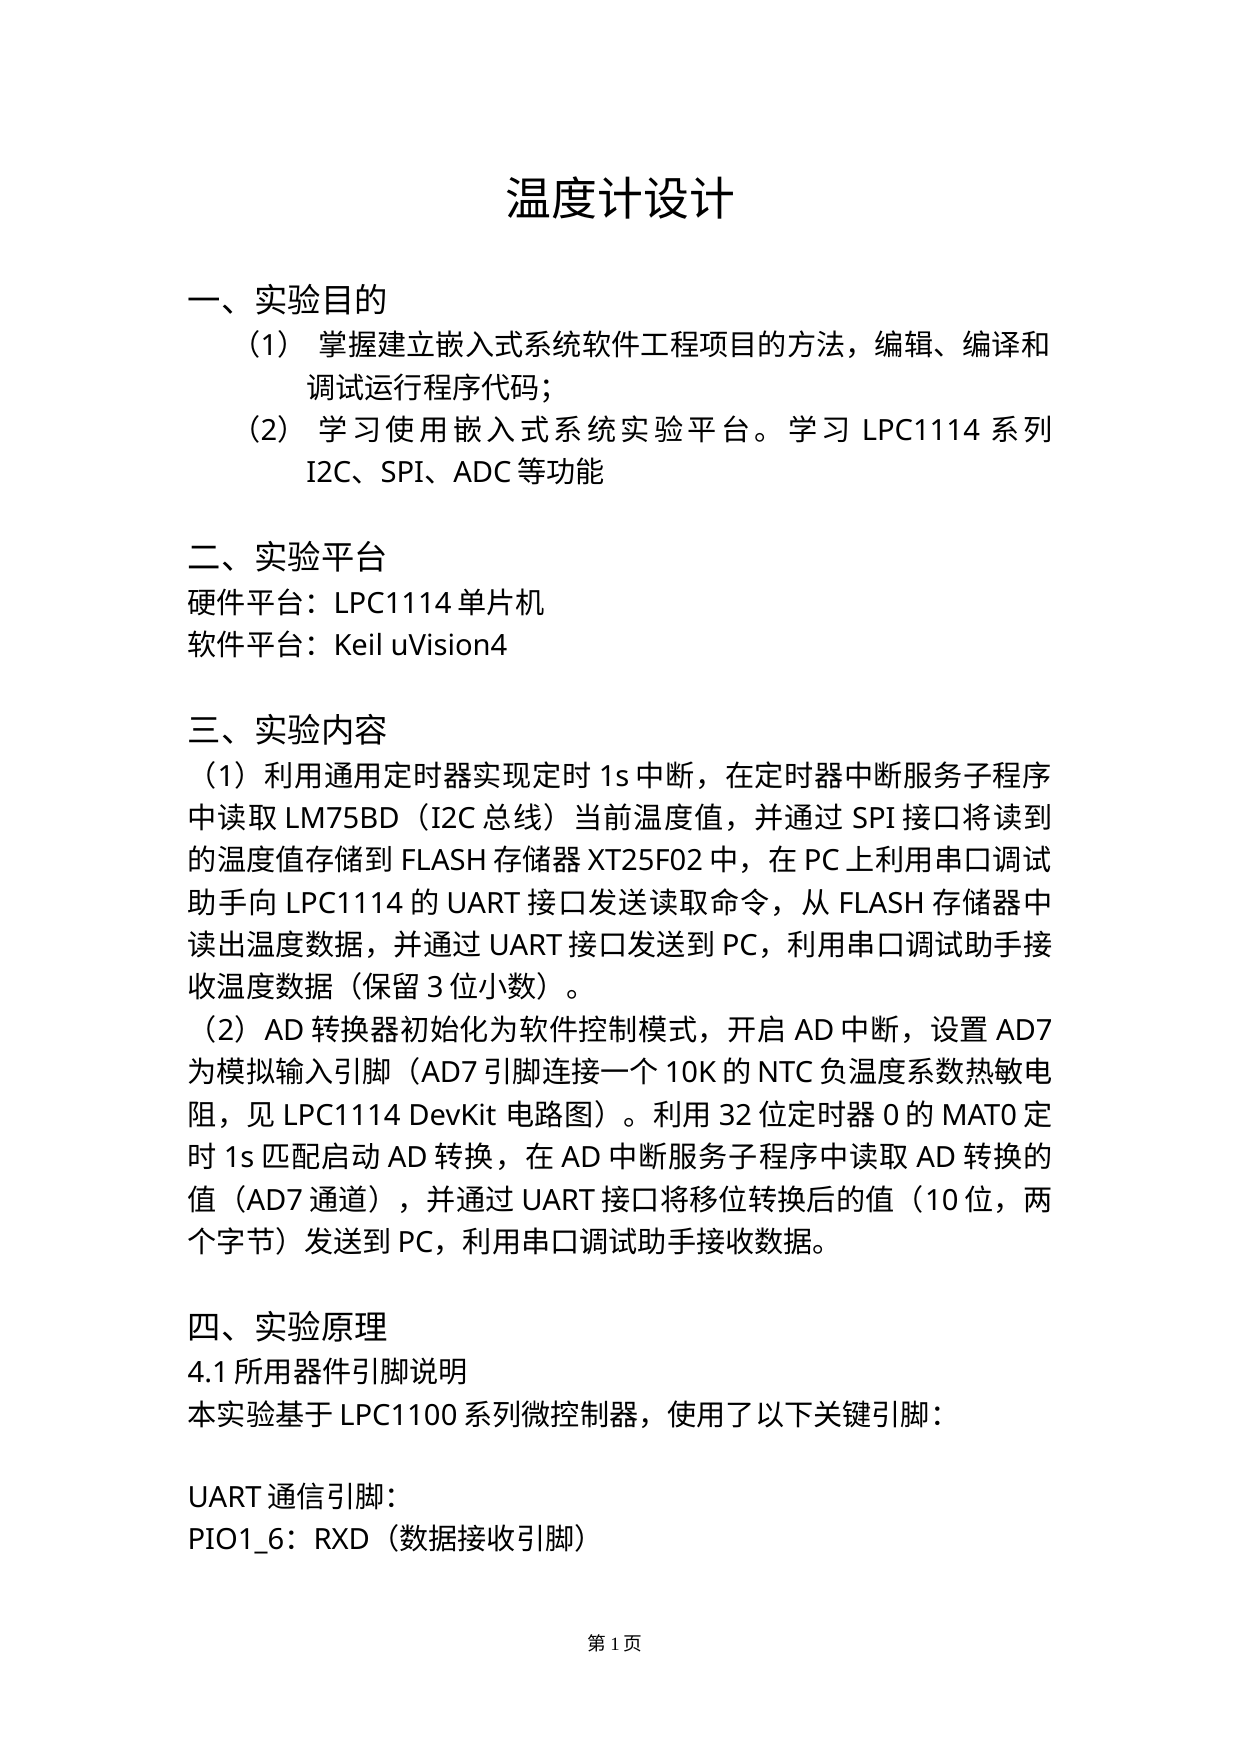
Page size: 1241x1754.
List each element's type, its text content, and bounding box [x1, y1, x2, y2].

text 4.1所用器件引脚说明 [187, 1349, 1053, 1391]
list 学习使用嵌入式系统实验平台。学习LPC1114系列I2C、SPI、ADC等功能 [231, 407, 1053, 491]
list 实验目的 [187, 274, 1053, 322]
text UART通信引脚： [187, 1473, 1053, 1516]
text 本实验基于LPC1100系列微控制器，使用了以下关键引脚： [187, 1391, 1053, 1433]
list 实验平台 [187, 531, 1053, 579]
text 软件平台：Keil uVision4 [187, 622, 1053, 664]
text （1）利用通用定时器实现定时1s中断，在定时器中断服务子程序中读取LM75BD（I2C总线）当前温度值，并通过SPI接口将读到的温度值存储到FLASH存储器XT25F02中，在PC上利用串口调试助手向LPC1114的UART接口发送读取命令，从FLASH存储器中读出温度数据，并通过UART接口发送到PC，利用串口调试助手接收温度数据（保留3位小数）。 [187, 752, 1053, 1006]
list 掌握建立嵌入式系统软件工程项目的方法，编辑、编译和调试运行程序代码； [231, 322, 1053, 407]
text 温度计设计 [187, 162, 1053, 228]
text 硬件平台：LPC1114单片机 [187, 579, 1053, 622]
text PIO1_6：RXD（数据接收引脚） [187, 1516, 1053, 1558]
text （2）AD转换器初始化为软件控制模式，开启AD中断，设置AD7为模拟输入引脚（AD7引脚连接一个10K的NTC负温度系数热敏电阻，见LPC1114 DevKit 电路图）。利用32位定时器0的MAT0定时1s匹配启动AD转换，在AD中断服务子程序中读取AD转换的值（AD7通道），并通过UART接口将移位转换后的值（10位，两个字节）发送到PC，利用串口调试助手接收数据。 [187, 1006, 1053, 1261]
list 实验内容 [187, 704, 1053, 752]
list 实验原理 [187, 1301, 1053, 1349]
